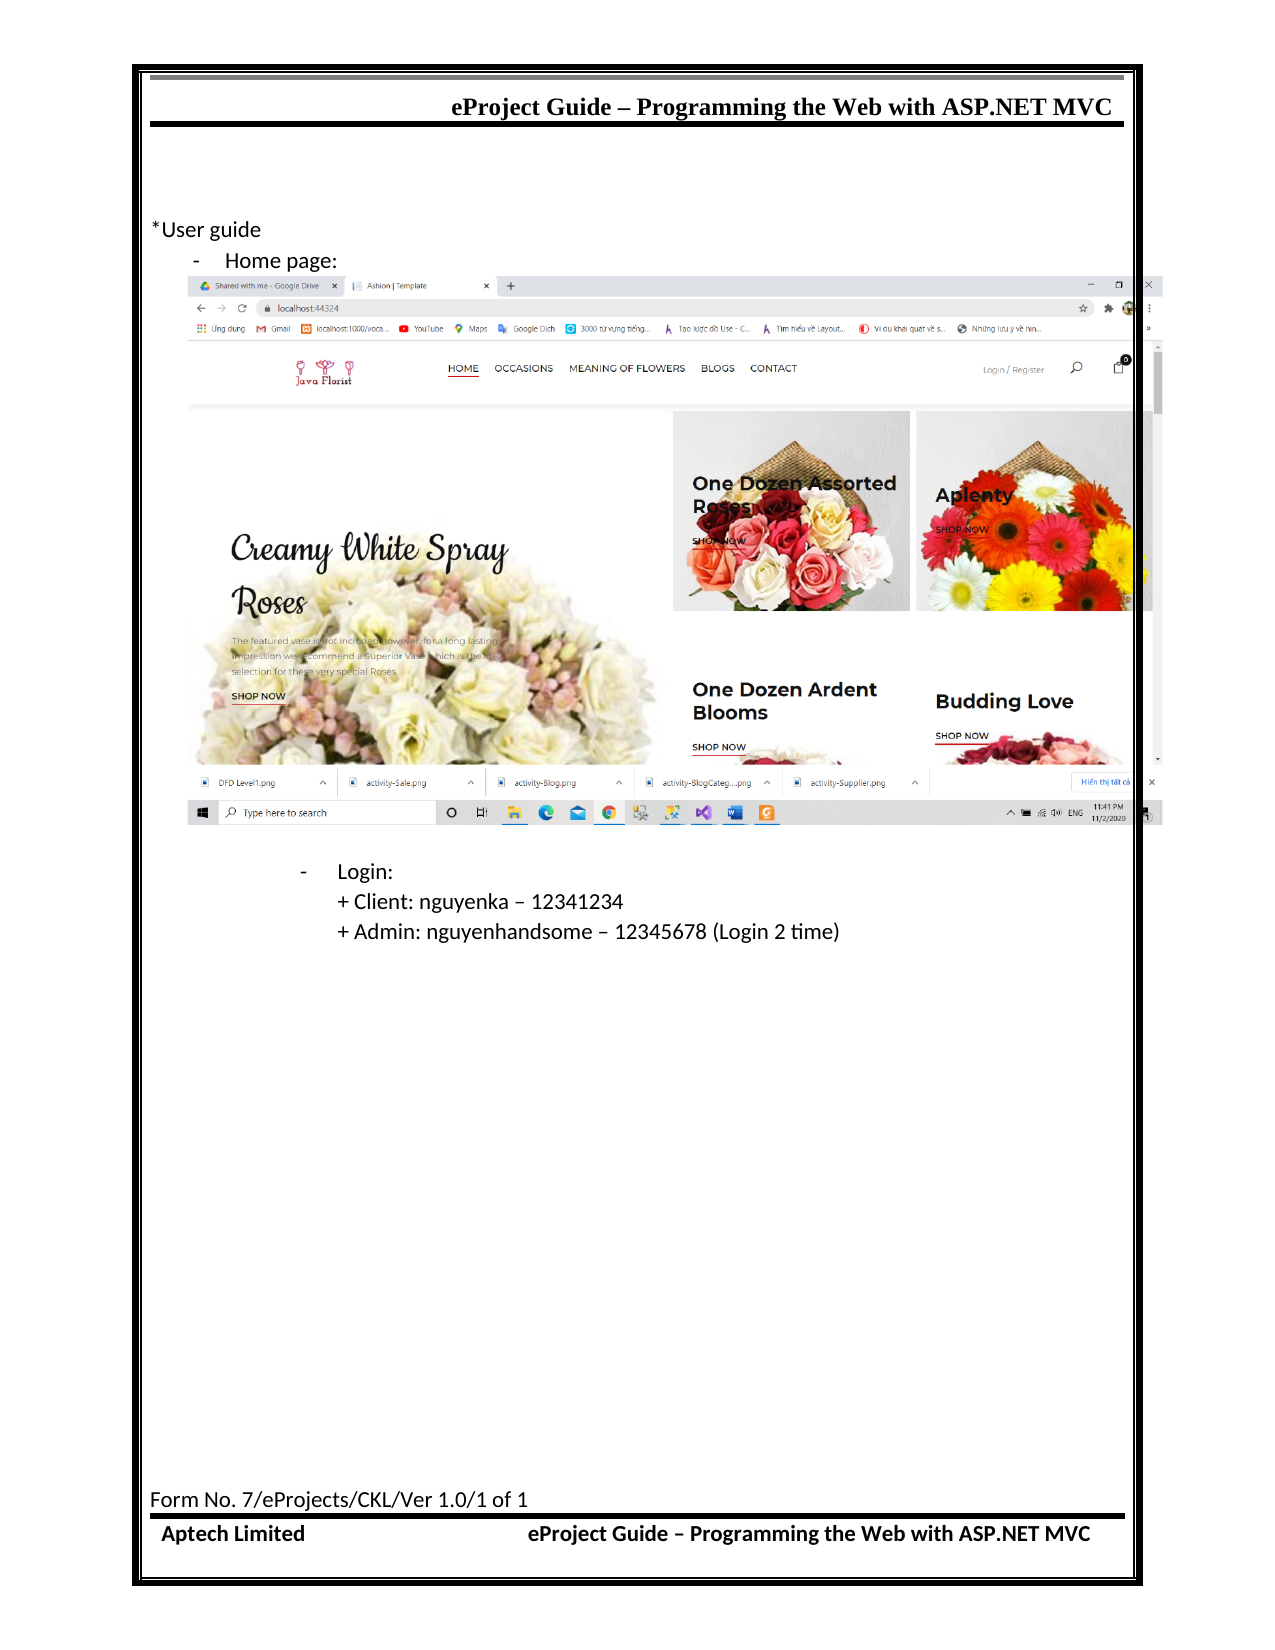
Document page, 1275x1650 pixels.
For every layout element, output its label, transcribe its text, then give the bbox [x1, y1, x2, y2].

picture [187, 276, 1133, 825]
list - Home page: [187, 246, 1125, 274]
list Login: [300, 857, 1125, 885]
text *User guide [150, 216, 1125, 243]
list + Admin: nguyenhandsome – 12345678 (Login 2 time) [337, 917, 1125, 945]
picture [1143, 276, 1163, 825]
list + Client: nguyenka – 12341234 [337, 887, 1125, 915]
